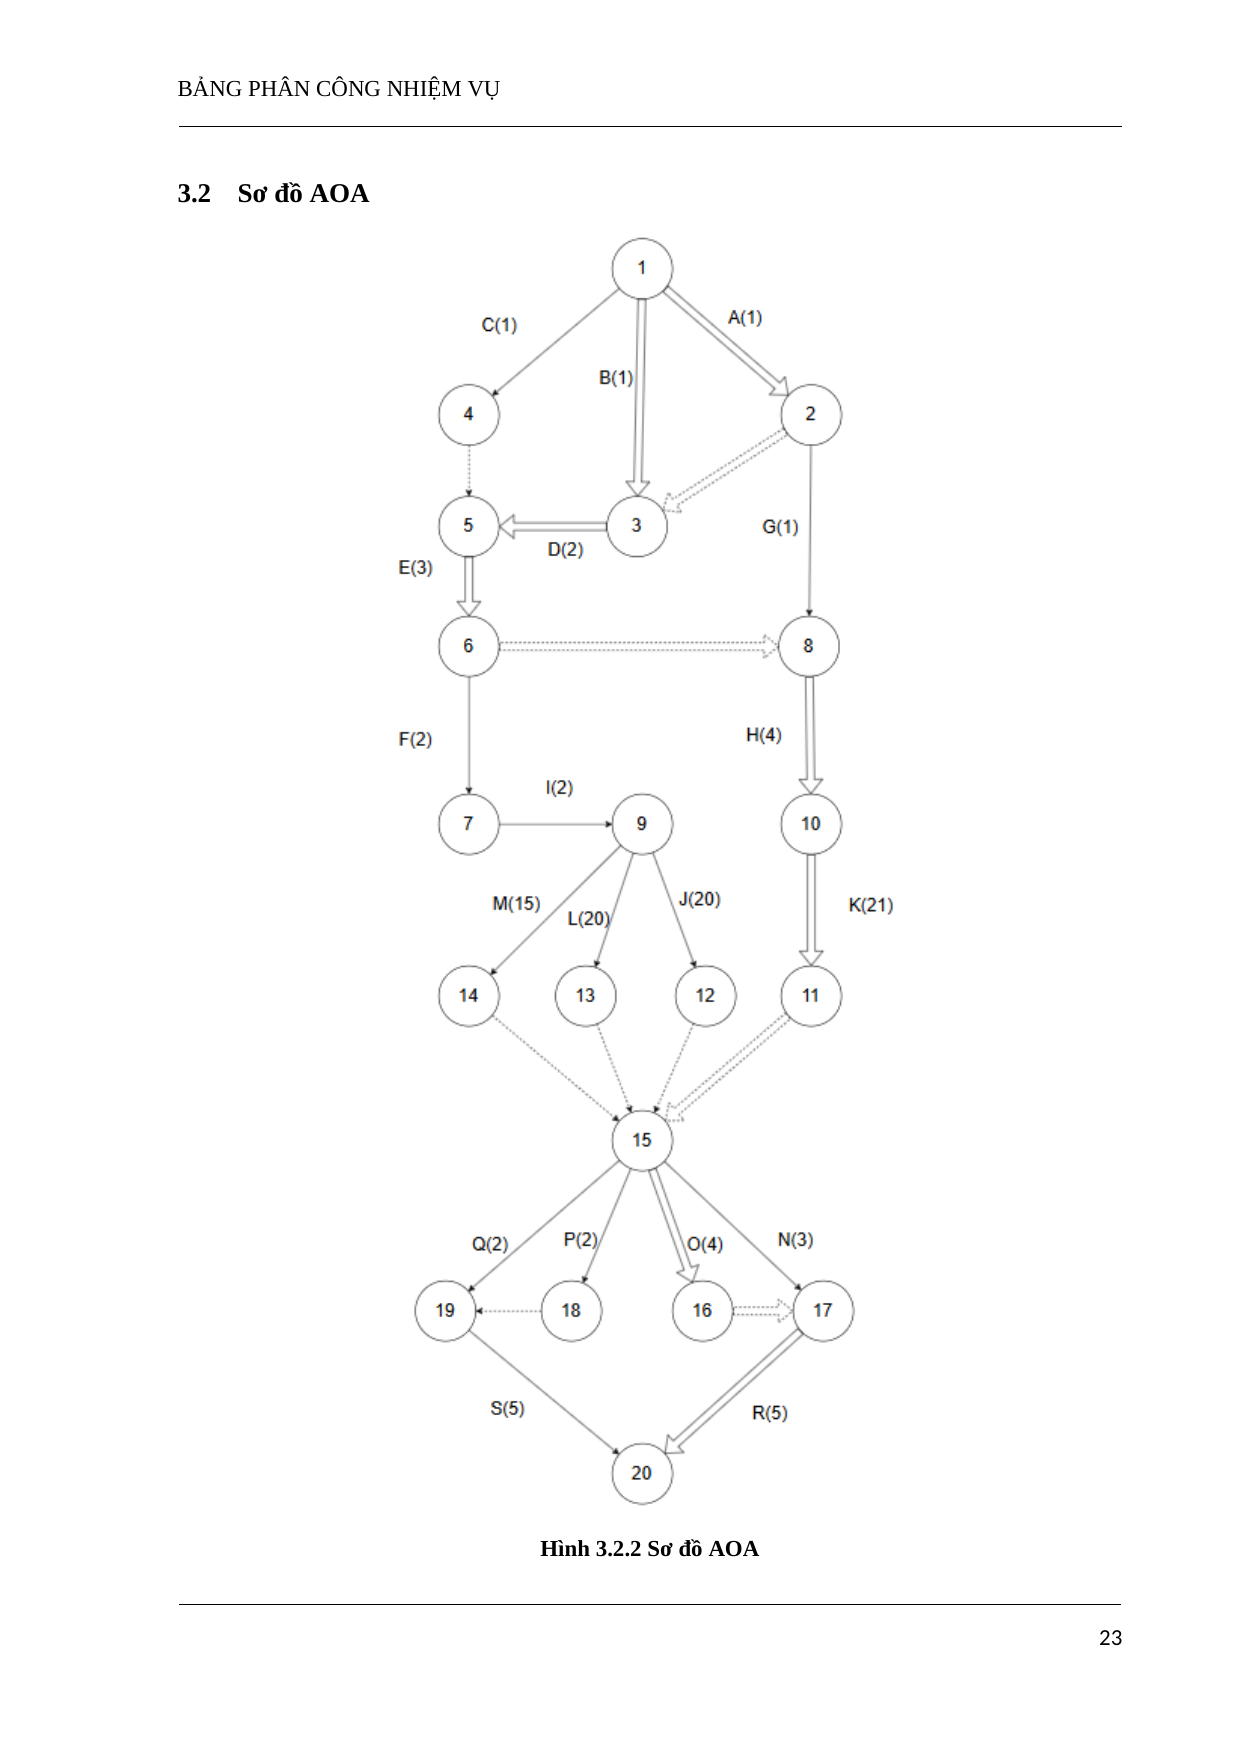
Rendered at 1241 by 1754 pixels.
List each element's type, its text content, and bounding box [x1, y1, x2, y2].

subtitle Sơ đồ AOA [177, 177, 1122, 208]
picture [368, 223, 932, 1522]
